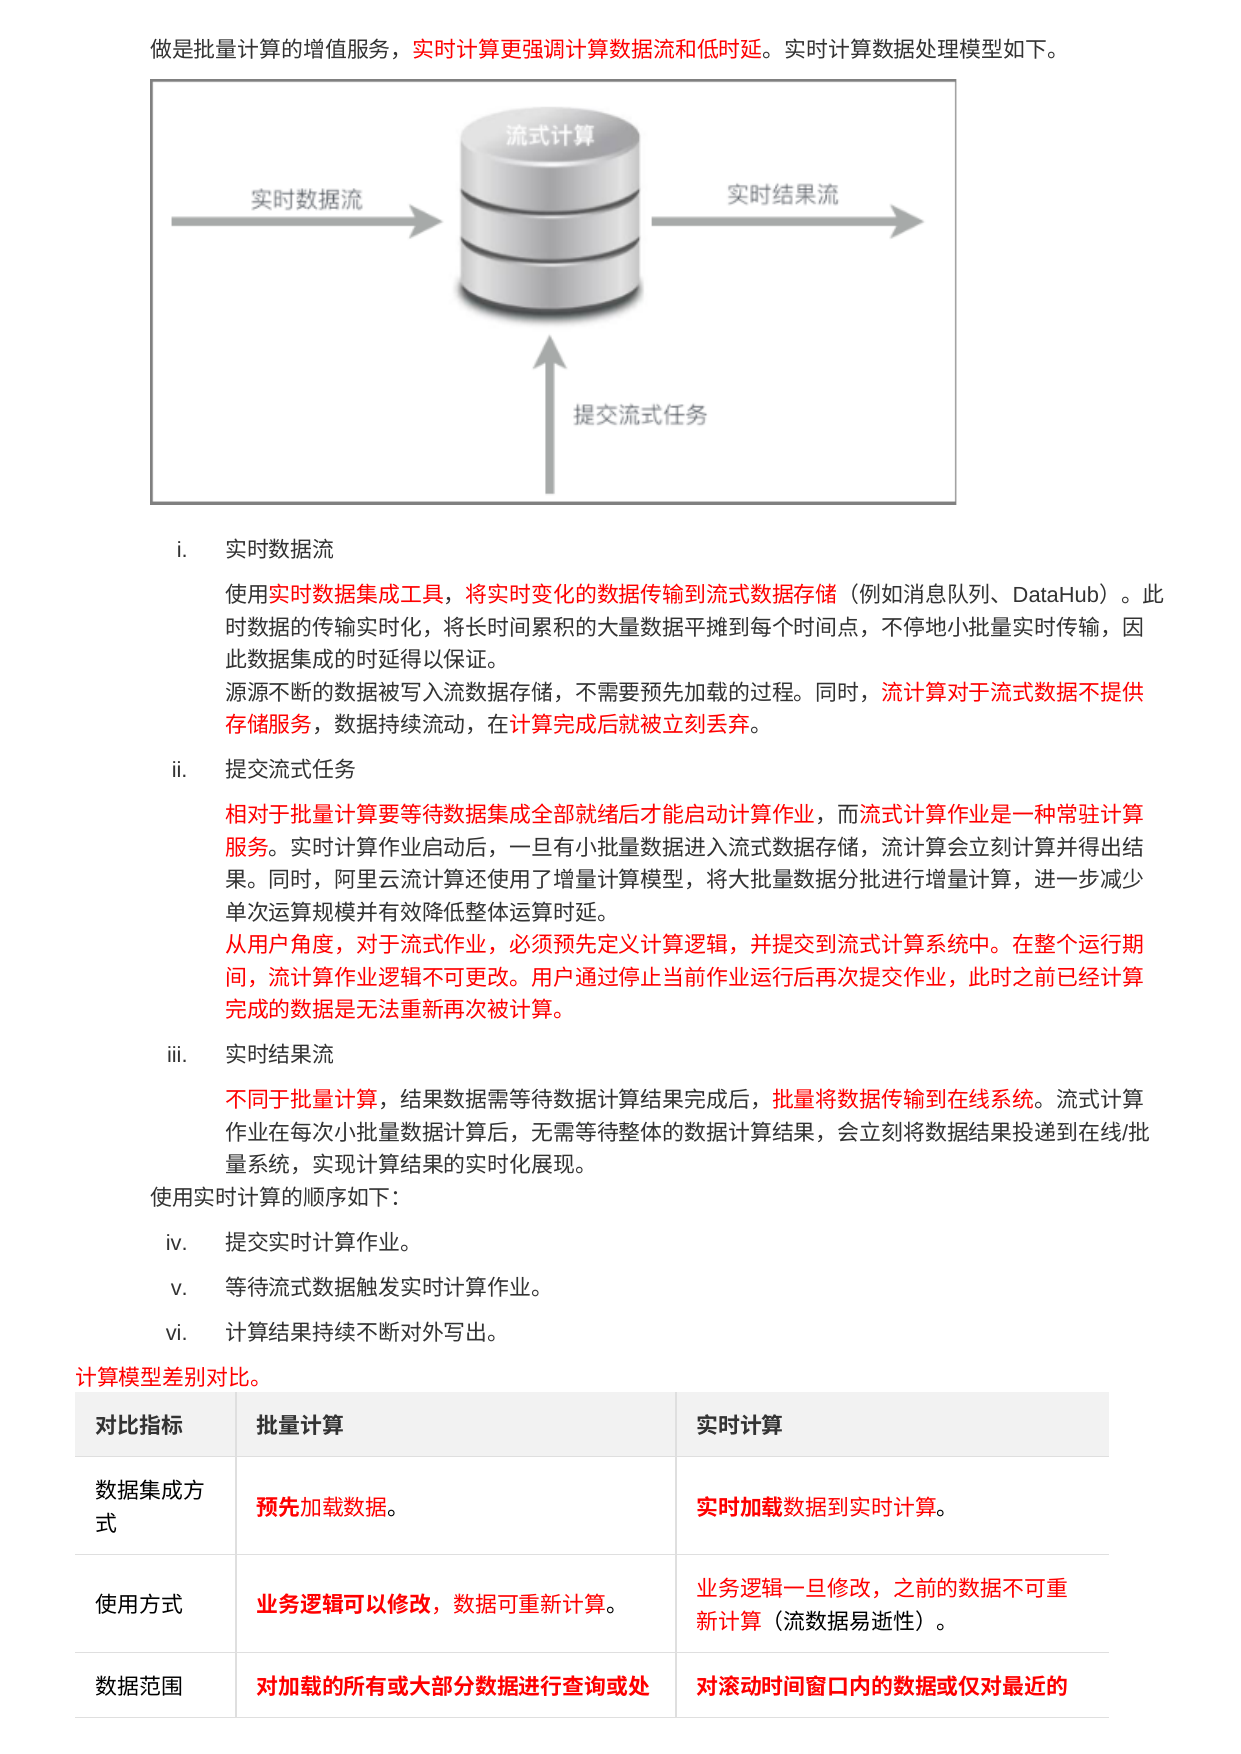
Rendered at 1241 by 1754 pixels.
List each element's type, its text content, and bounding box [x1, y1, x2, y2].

table_cell 数据集成方式 [75, 1457, 235, 1553]
text 计算模型差别对比。 [75, 1359, 1165, 1392]
text 从用户角度，对于流式作业，必须预先定义计算逻辑，并提交到流式计算系统中。在整个运行期间，流计算作业逻辑不可更改。用户通过停止当前作业运行后再次提交作业，此时之前已经计算完成的数据是无法重新再次被计算。 [225, 927, 1165, 1024]
list 提交流式任务 [187, 752, 1165, 784]
list 实时结果流 [187, 1037, 1165, 1069]
text 相对于批量计算要等待数据集成全部就绪后才能启动计算作业，而流式计算作业是一种常驻计算服务。实时计算作业启动后，一旦有小批量数据进入流式数据存储，流计算会立刻计算并得出结果。同时，阿里云流计算还使用了增量计算模型，将大批量数据分批进行增量计算，进一步减少单次运算规模并有效降低整体运算时延。 [225, 797, 1165, 927]
table_cell 实时加载数据到实时计算。 [677, 1457, 1109, 1553]
picture [150, 79, 957, 505]
list 实时数据流 [187, 532, 1165, 564]
table_cell 业务逻辑可以修改，数据可重新计算。 [237, 1555, 675, 1651]
table_cell 使用方式 [75, 1555, 235, 1651]
list 等待流式数据触发实时计算作业。 [187, 1269, 1165, 1302]
text 使用实时数据集成工具，将实时变化的数据传输到流式数据存储（例如消息队列、DataHub）。此时数据的传输实时化，将长时间累积的大量数据平摊到每个时间点，不停地小批量实时传输，因此数据集成的时延得以保证。 [225, 577, 1165, 674]
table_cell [677, 1653, 1109, 1717]
table_cell 业务逻辑一旦修改，之前的数据不可重新计算（流数据易逝性）。 [677, 1555, 1109, 1651]
table_cell 预先加载数据。 [237, 1457, 675, 1553]
list 提交实时计算作业。 [187, 1224, 1165, 1257]
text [150, 32, 1165, 519]
table_header 实时计算 [677, 1392, 1109, 1456]
table_cell 数据范围 [75, 1653, 235, 1717]
text 源源不断的数据被写入流数据存储，不需要预先加载的过程。同时，流计算对于流式数据不提供存储服务，数据持续流动，在计算完成后就被立刻丢弃。 [225, 674, 1165, 739]
text 使用实时计算的顺序如下： [150, 1179, 1165, 1212]
text 不同于批量计算，结果数据需等待数据计算结果完成后，批量将数据传输到在线系统。流式计算作业在每次小批量数据计算后，无需等待整体的数据计算结果，会立刻将数据结果投递到在线/批量系统，实现计算结果的实时化展现。 [225, 1082, 1165, 1179]
list 计算结果持续不断对外写出。 [187, 1314, 1165, 1347]
table_header 对比指标 [75, 1392, 235, 1456]
table_header 批量计算 [237, 1392, 675, 1456]
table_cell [237, 1653, 675, 1717]
